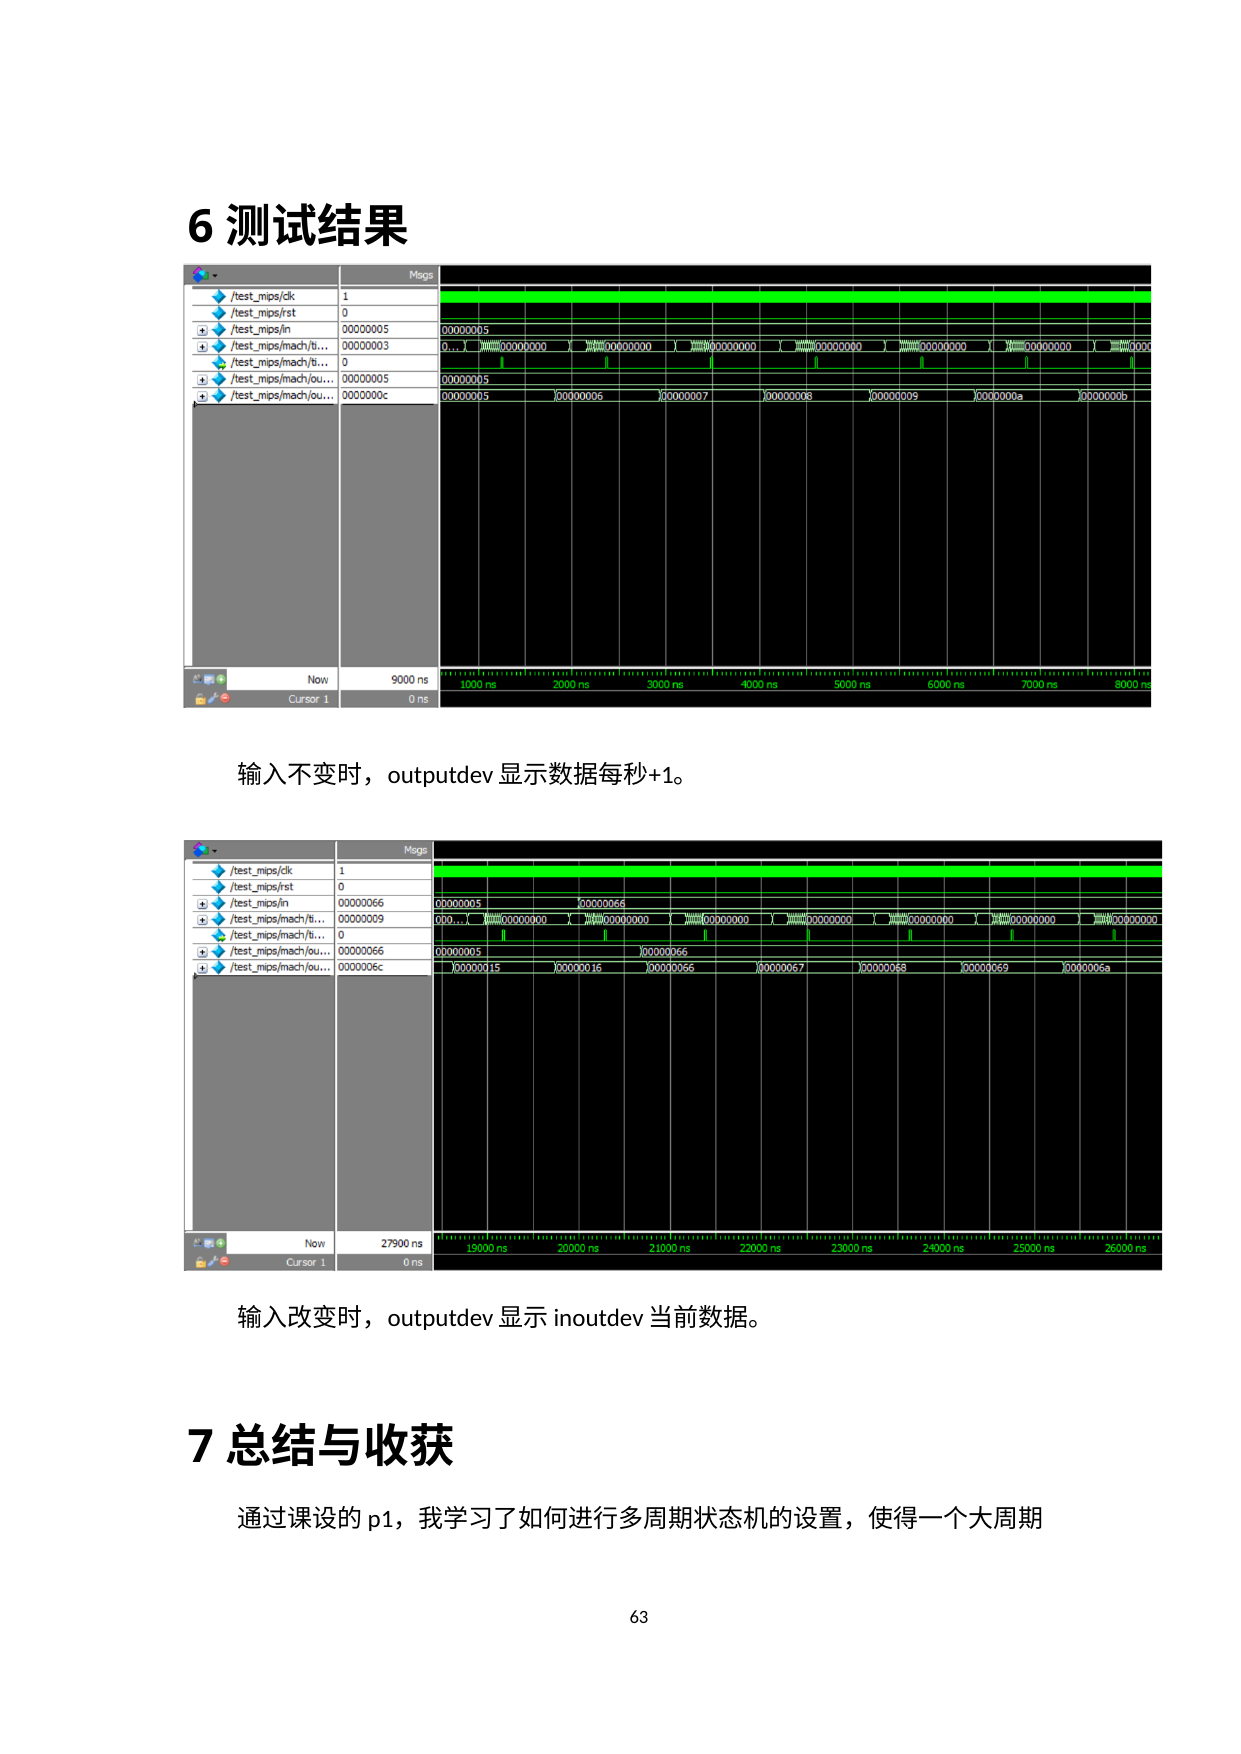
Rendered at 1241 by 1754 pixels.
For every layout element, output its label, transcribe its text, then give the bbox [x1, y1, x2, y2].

picture [183, 840, 1163, 1271]
picture [183, 263, 1152, 708]
subtitle 7 总结与收获 [187, 1409, 1053, 1477]
subtitle 6 测试结果 [187, 189, 1053, 257]
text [187, 1483, 1053, 1551]
text 输入改变时，outputdev显示inoutdev当前数据。 [187, 1282, 1053, 1350]
text 输入不变时，outputdev显示数据每秒+1。 [187, 738, 1053, 806]
